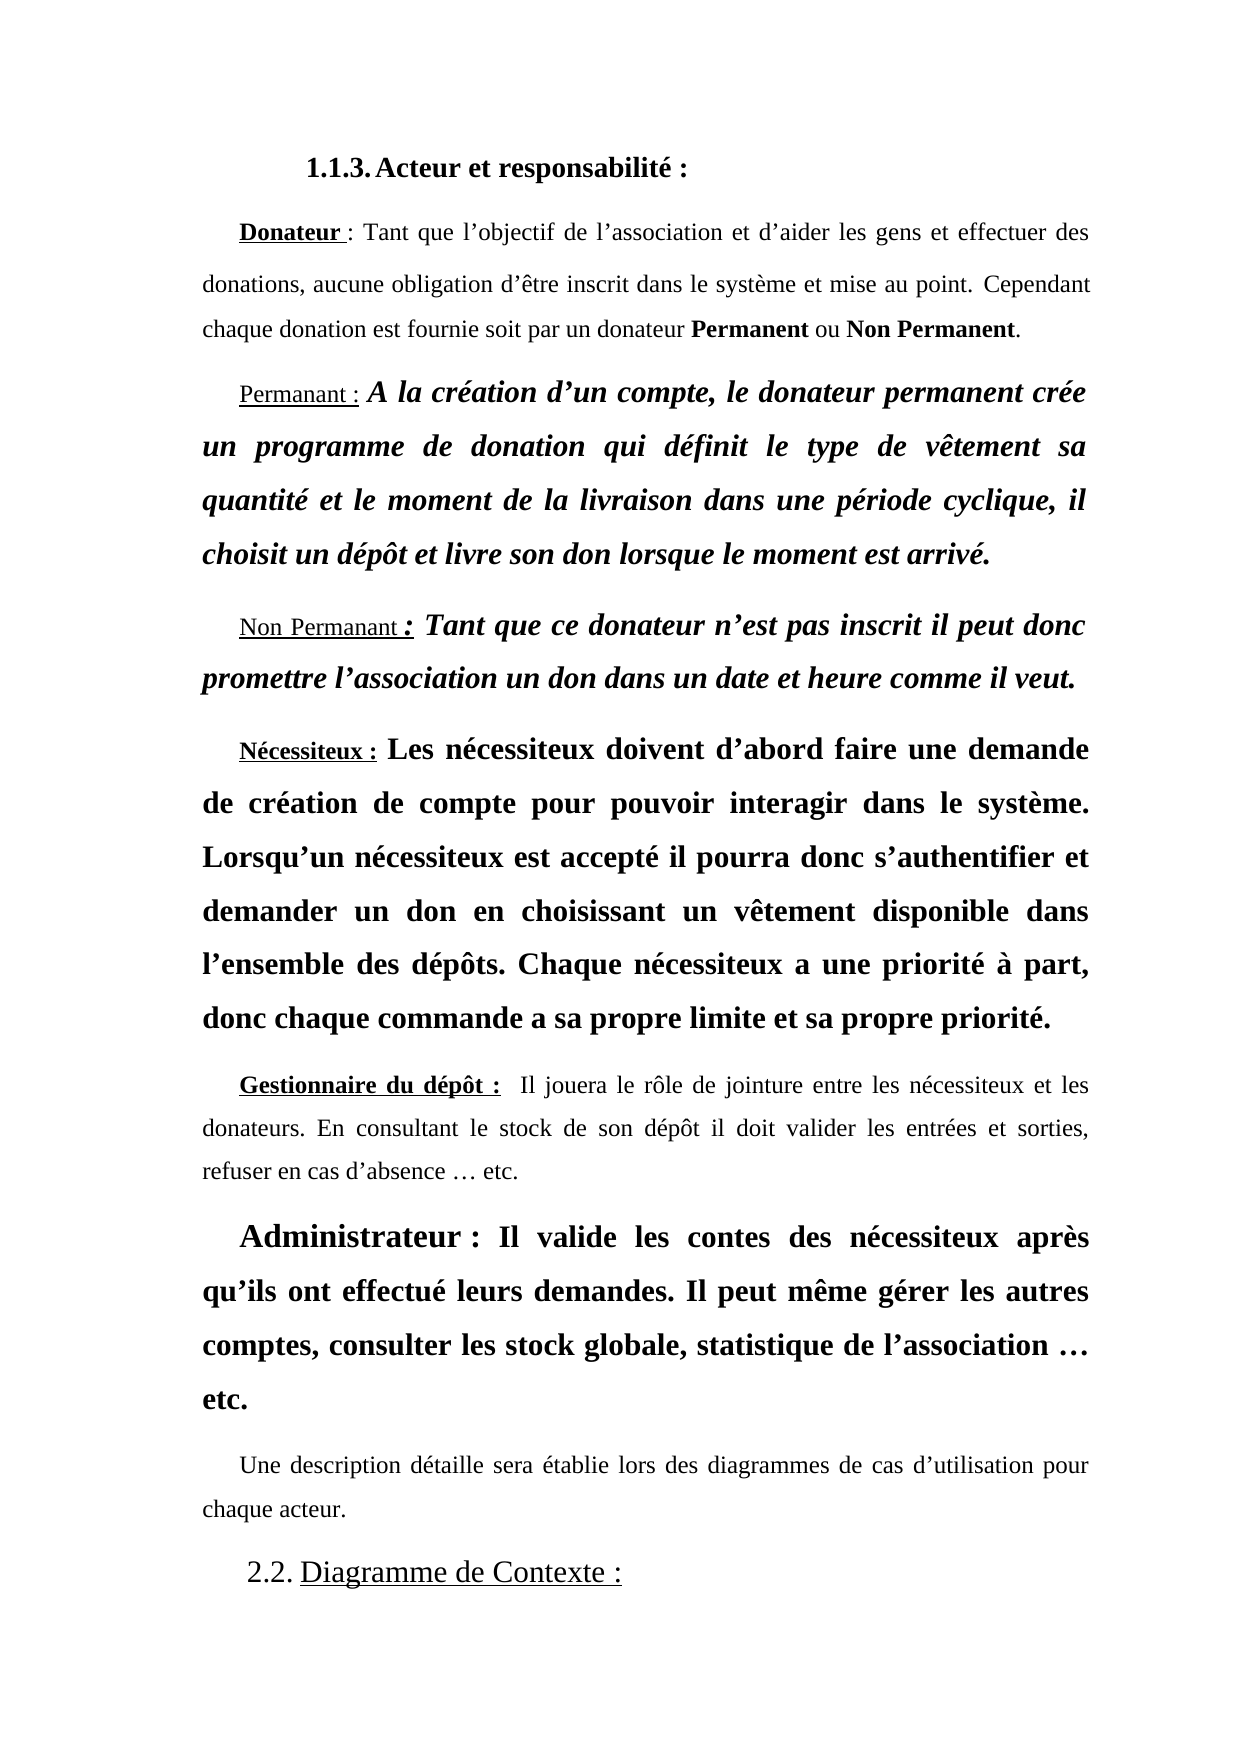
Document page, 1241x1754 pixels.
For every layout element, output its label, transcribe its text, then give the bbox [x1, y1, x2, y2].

text Permanant : A la création d’un compte, le donateur permanent crée un programme de donation qui définit le type de vêtement sa quantité et le moment de la livraison dans une période cyclique, il choisit un dépôt et livre son don lorsque le moment est arrivé. [202, 374, 1090, 571]
subtitle Diagramme de Contexte : [247, 1553, 1090, 1589]
text Donateur : Tant que l’objectif de l’association et d’aider les gens et effectuer des donations, aucune obligation d’être inscrit dans le système et mise au point. Cependant chaque donation est fournie soit par un donateur Permanent ou Non Permanent. [202, 217, 1090, 343]
text Non Permanant : Tant que ce donateur n’est pas inscrit il peut donc promettre l’association un don dans un date et heure comme il veut. [202, 606, 1090, 696]
text Gestionnaire du dépôt : Il jouera le rôle de jointure entre les nécessiteux et les donateurs. En consultant le stock de son dépôt il doit valider les entrées et sorties, refuser en cas d’absence … etc. [202, 1070, 1090, 1185]
text Nécessiteux : Les nécessiteux doivent d’abord faire une demande de création de compte pour pouvoir interagir dans le système. Lorsqu’un nécessiteux est accepté il pourra donc s’authentifier et demander un don en choisissant un vêtement disponible dans l’ensemble des dépôts. Chaque nécessiteux a une priorité à part, donc chaque commande a sa propre limite et sa propre priorité. [202, 730, 1090, 1035]
text Administrateur : Il valide les contes des nécessiteux après qu’ils ont effectué leurs demandes. Il peut même gérer les autres comptes, consulter les stock globale, statistique de l’association …etc. [202, 1216, 1090, 1416]
subtitle Acteur et responsabilité : [306, 150, 1090, 183]
text Une description détaille sera établie lors des diagrammes de cas d’utilisation pour chaque acteur. [202, 1451, 1090, 1522]
